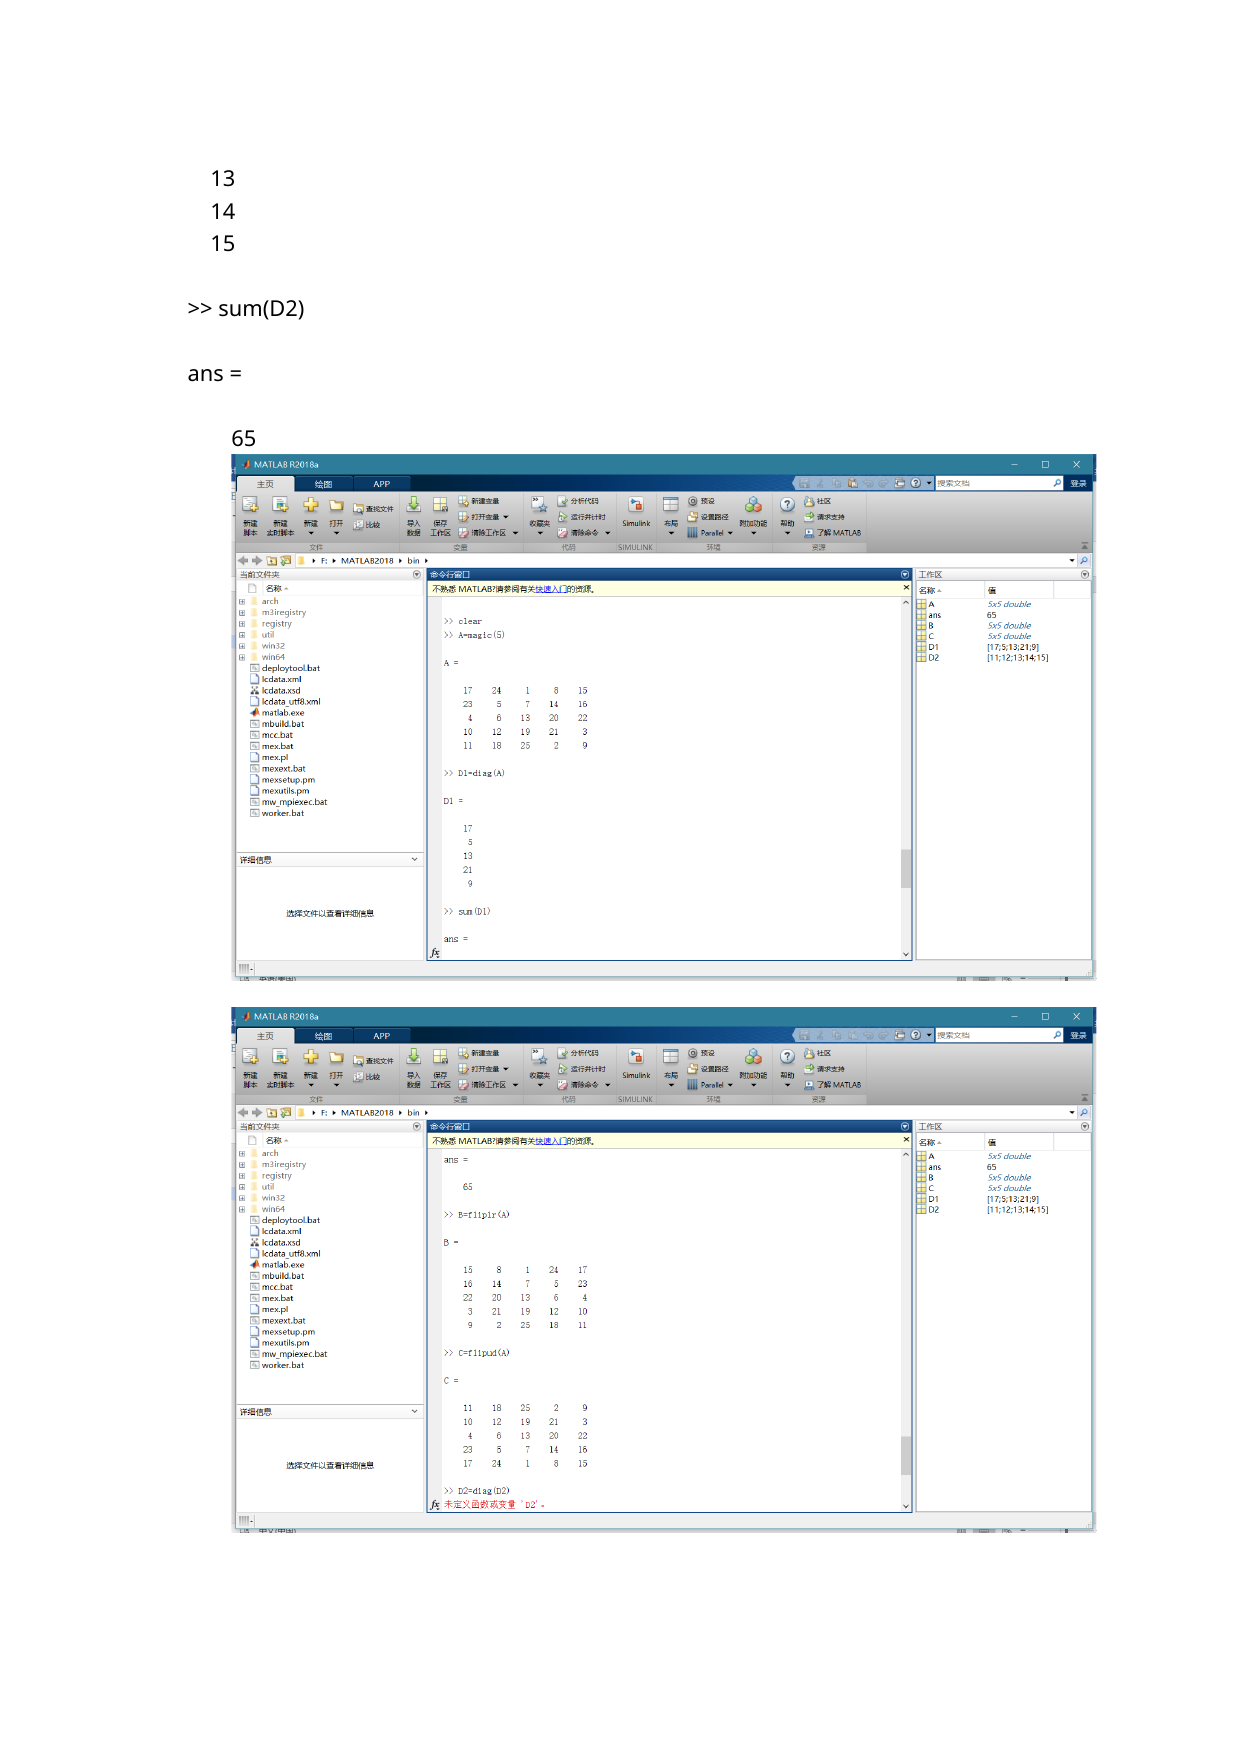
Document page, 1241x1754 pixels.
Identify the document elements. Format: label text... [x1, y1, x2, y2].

text 15 [187, 227, 1053, 259]
text 13 [187, 162, 1053, 194]
text ans = [187, 357, 1053, 389]
text 14 [187, 194, 1053, 227]
text 65 [187, 422, 1053, 454]
picture [231, 454, 1097, 981]
picture [231, 1007, 1097, 1533]
text >> sum(D2) [187, 292, 1053, 324]
